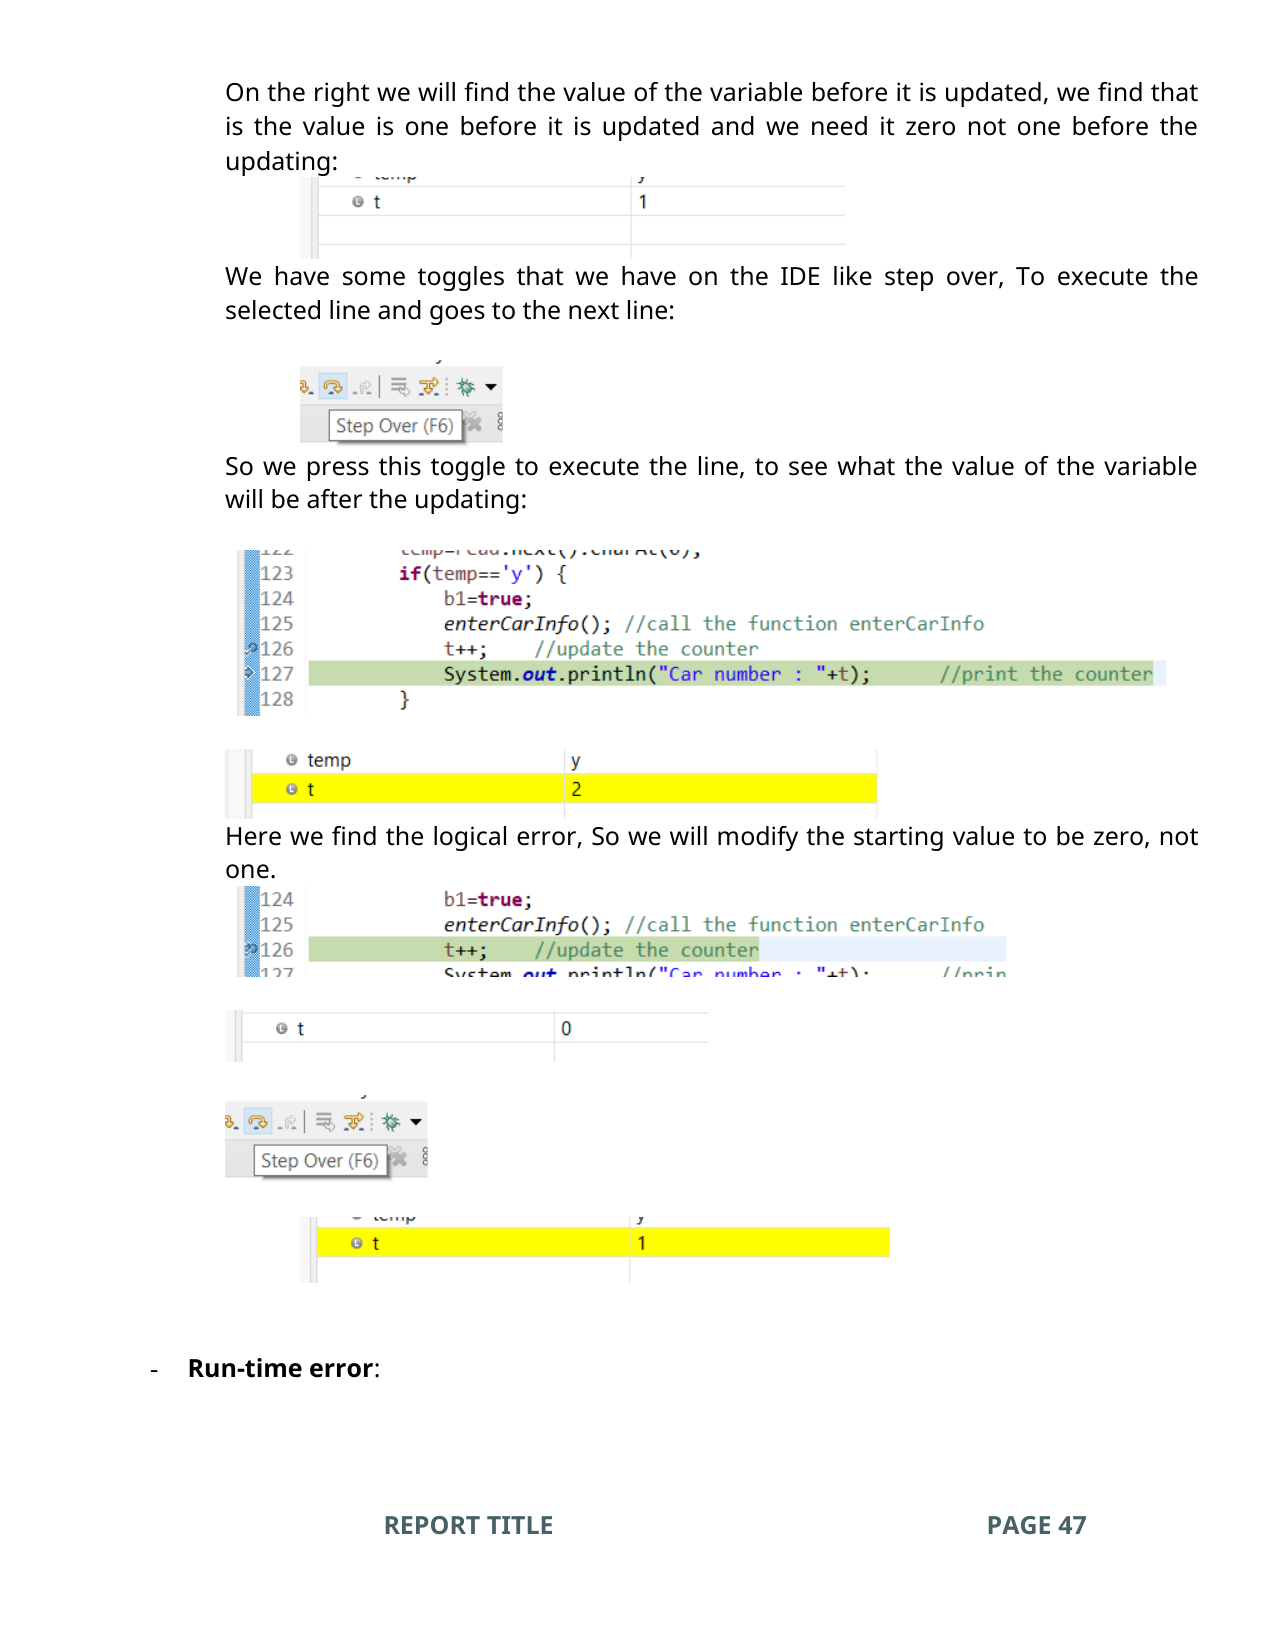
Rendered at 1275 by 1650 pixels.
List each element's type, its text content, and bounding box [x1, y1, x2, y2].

picture [300, 360, 503, 449]
picture [225, 1095, 428, 1184]
picture [225, 550, 1167, 716]
list On the right we will find the value of the variable before it is updated, we find that is the value is one before it is updated and we need it zero not one before the updating: [225, 75, 1200, 177]
picture [225, 1010, 709, 1062]
picture [300, 177, 846, 259]
list We have some toggles that we have on the IDE like step over, To execute the selected line and goes to the next line: [225, 258, 1200, 327]
picture [300, 1217, 890, 1283]
picture [225, 886, 1007, 977]
list Here we find the logical error, So we will modify the starting value to be zero, not one. [225, 818, 1200, 886]
picture [225, 749, 878, 819]
list So we press this toggle to execute the line, to see what the value of the variable will be after the updating: [225, 448, 1200, 516]
list Run-time error: [150, 1350, 1200, 1384]
